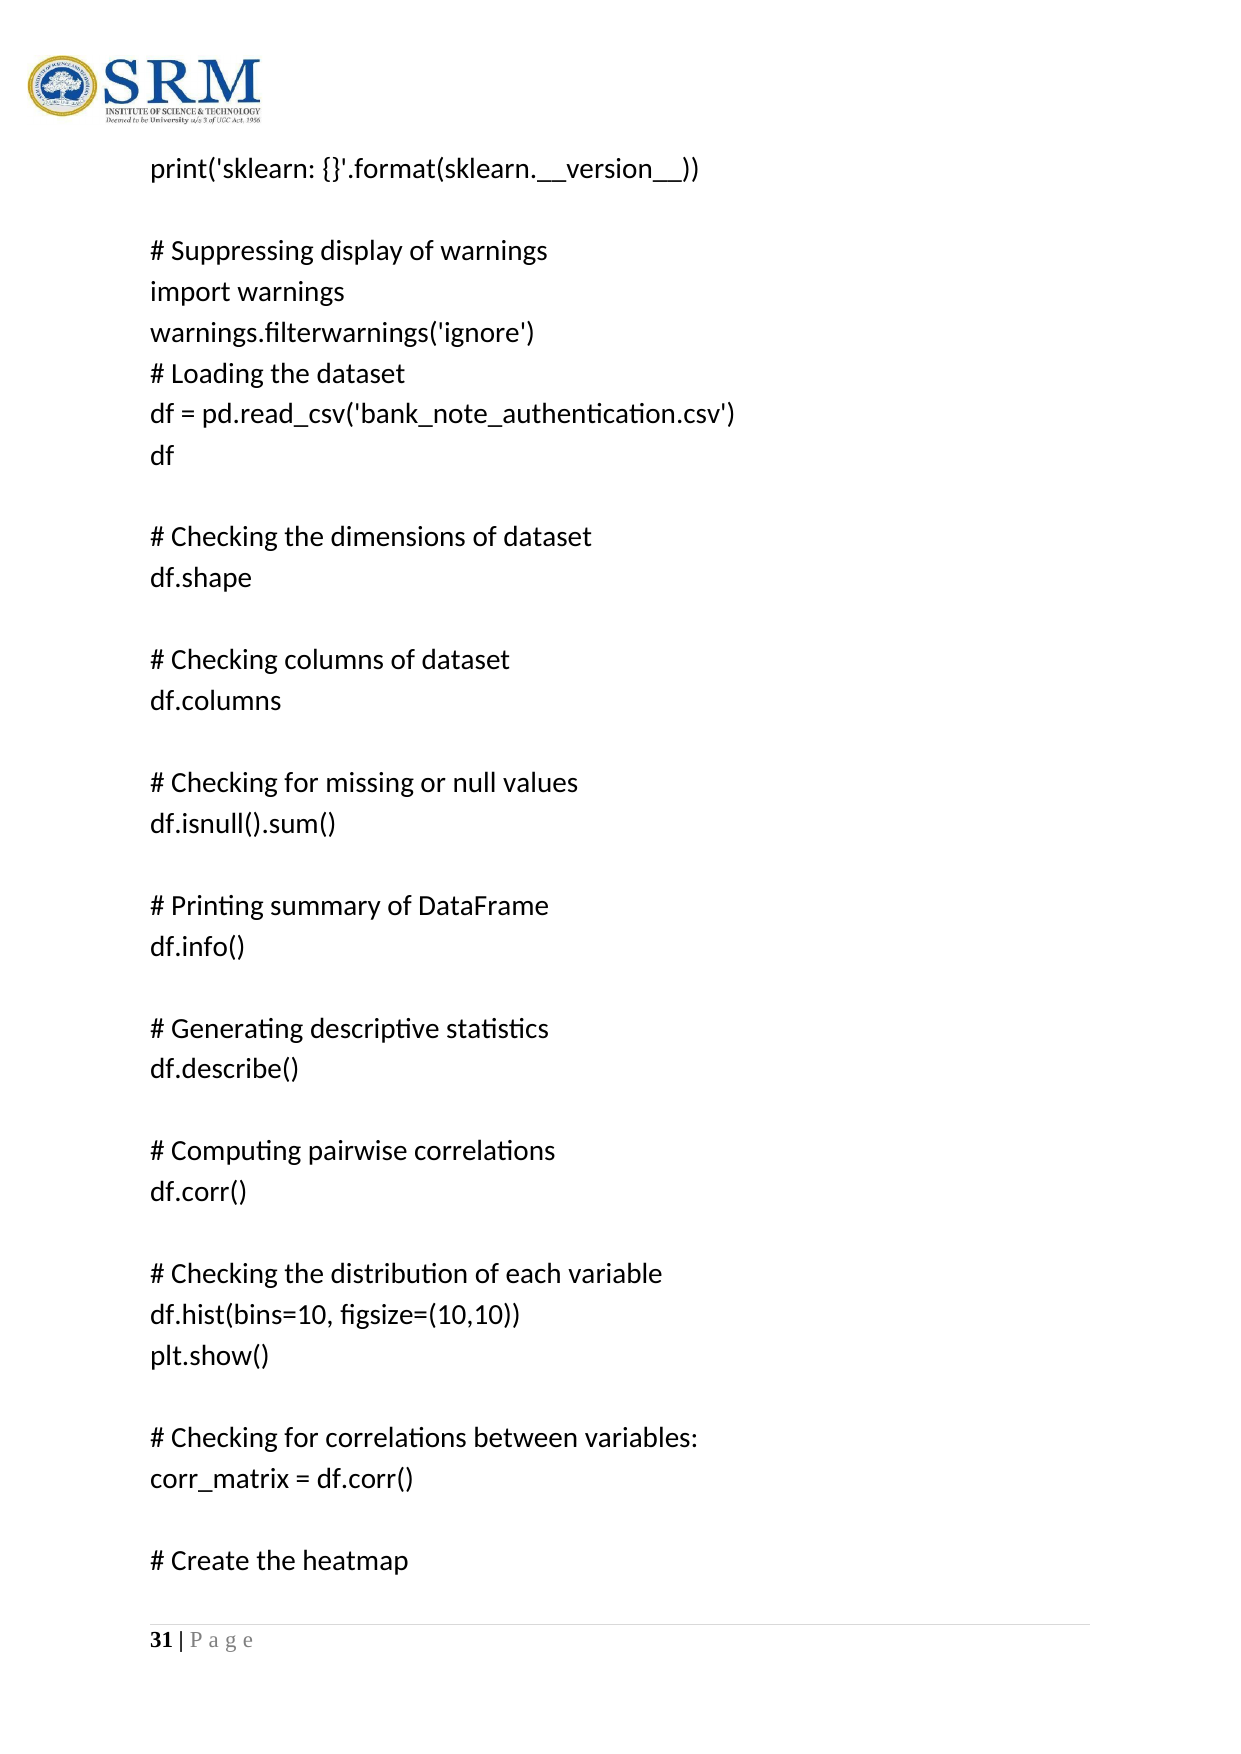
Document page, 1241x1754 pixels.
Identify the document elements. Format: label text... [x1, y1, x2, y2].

text df [150, 437, 1090, 472]
text df.info() [150, 928, 1090, 963]
text df.shape [150, 559, 1090, 595]
text # Checking columns of dataset [150, 641, 1090, 677]
text df.corr() [150, 1173, 1090, 1209]
text # Checking for correlations between variables: [150, 1419, 1090, 1455]
text df = pd.read_csv('bank_note_authentication.csv') [150, 396, 1090, 431]
text # Create the heatmap [150, 1542, 1090, 1577]
text # Printing summary of DataFrame [150, 887, 1090, 922]
text # Suppressing display of warnings [150, 232, 1090, 267]
text plt.show() [150, 1337, 1090, 1373]
text df.isnull().sum() [150, 805, 1090, 841]
text # Loading the dataset [150, 355, 1090, 390]
text warnings.filterwarnings('ignore') [150, 314, 1090, 349]
text # Checking the distribution of each variable [150, 1255, 1090, 1291]
text df.describe() [150, 1051, 1090, 1086]
text # Checking for missing or null values [150, 764, 1090, 800]
text # Computing pairwise correlations [150, 1132, 1090, 1168]
text import warnings [150, 273, 1090, 308]
text df.columns [150, 682, 1090, 718]
text # Generating descriptive statistics [150, 1010, 1090, 1045]
text corr_matrix = df.corr() [150, 1460, 1090, 1496]
text df.hist(bins=10, figsize=(10,10)) [150, 1296, 1090, 1332]
text # Checking the dimensions of dataset [150, 518, 1090, 554]
text print('sklearn: {}'.format(sklearn.__version__)) [150, 150, 1090, 186]
picture [27, 55, 263, 125]
